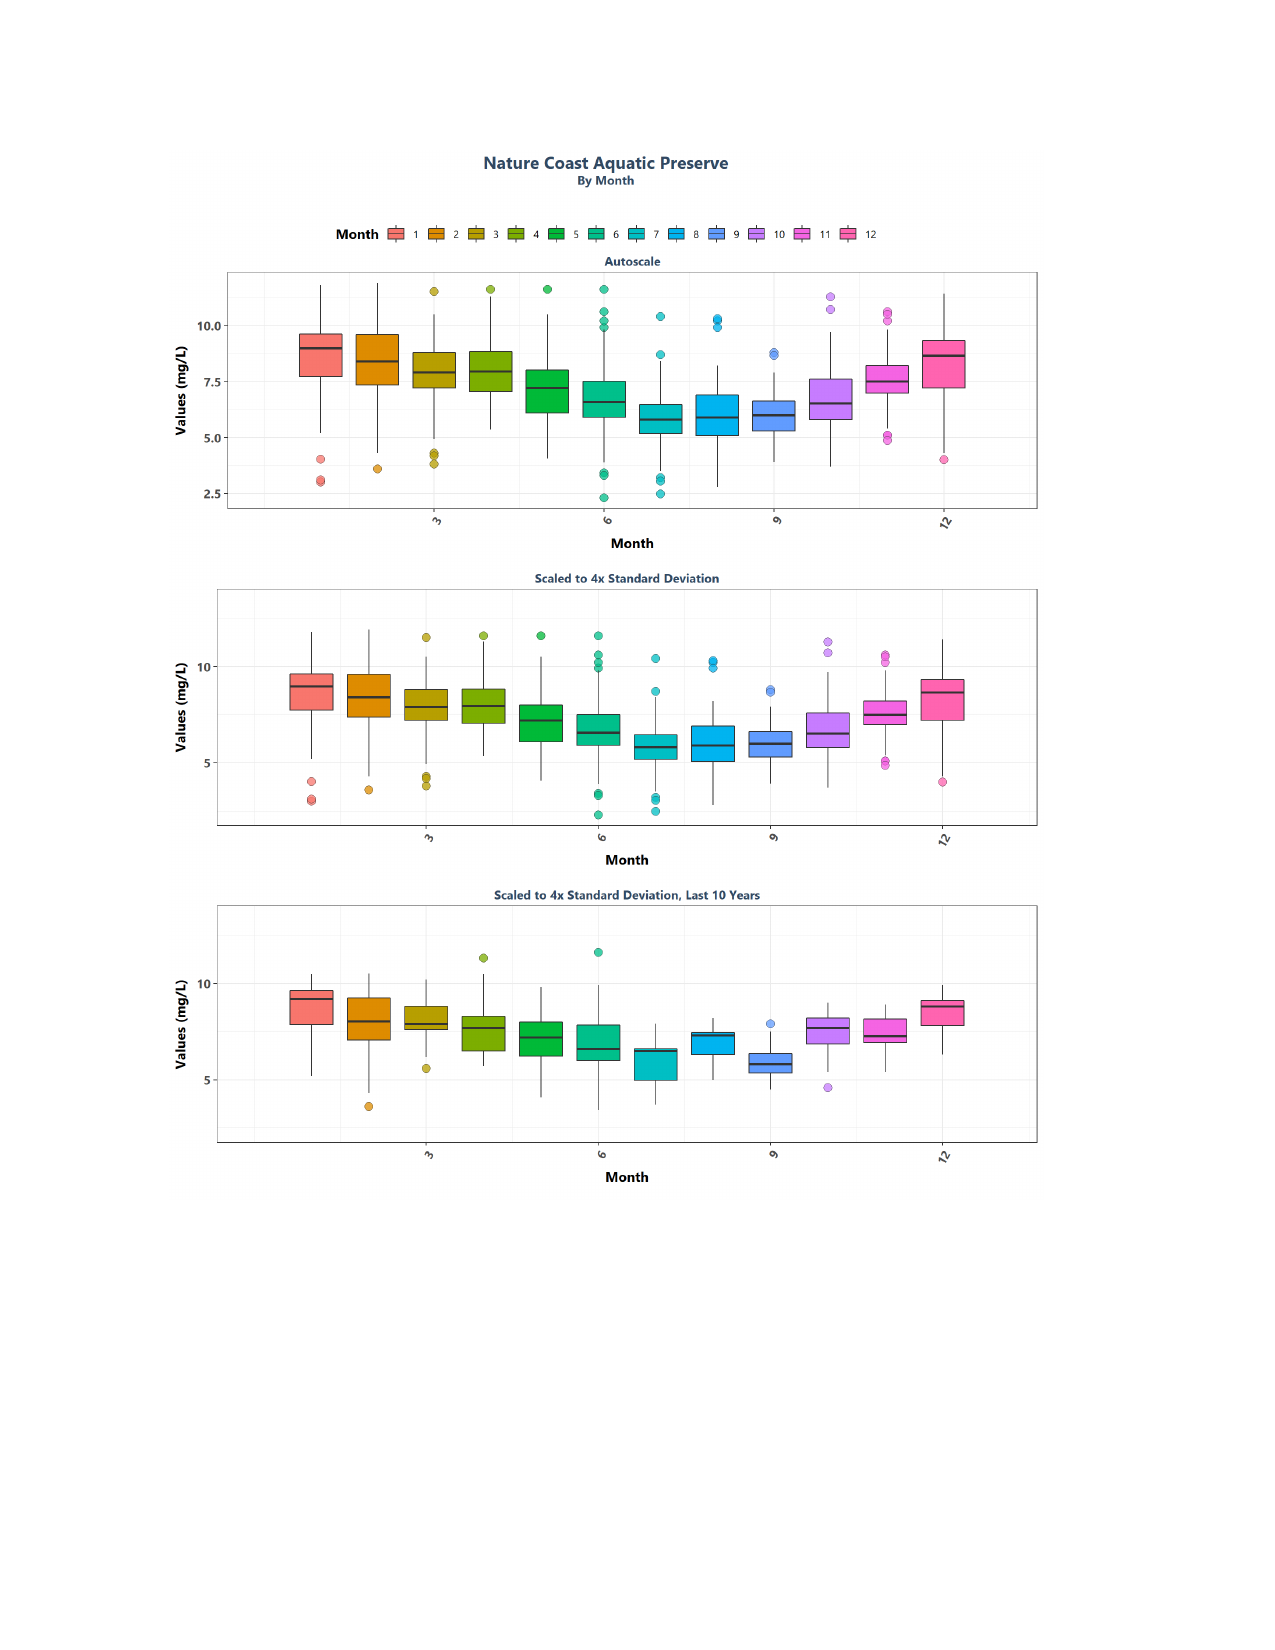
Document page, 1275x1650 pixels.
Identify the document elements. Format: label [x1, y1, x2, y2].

picture [168, 150, 1044, 1200]
